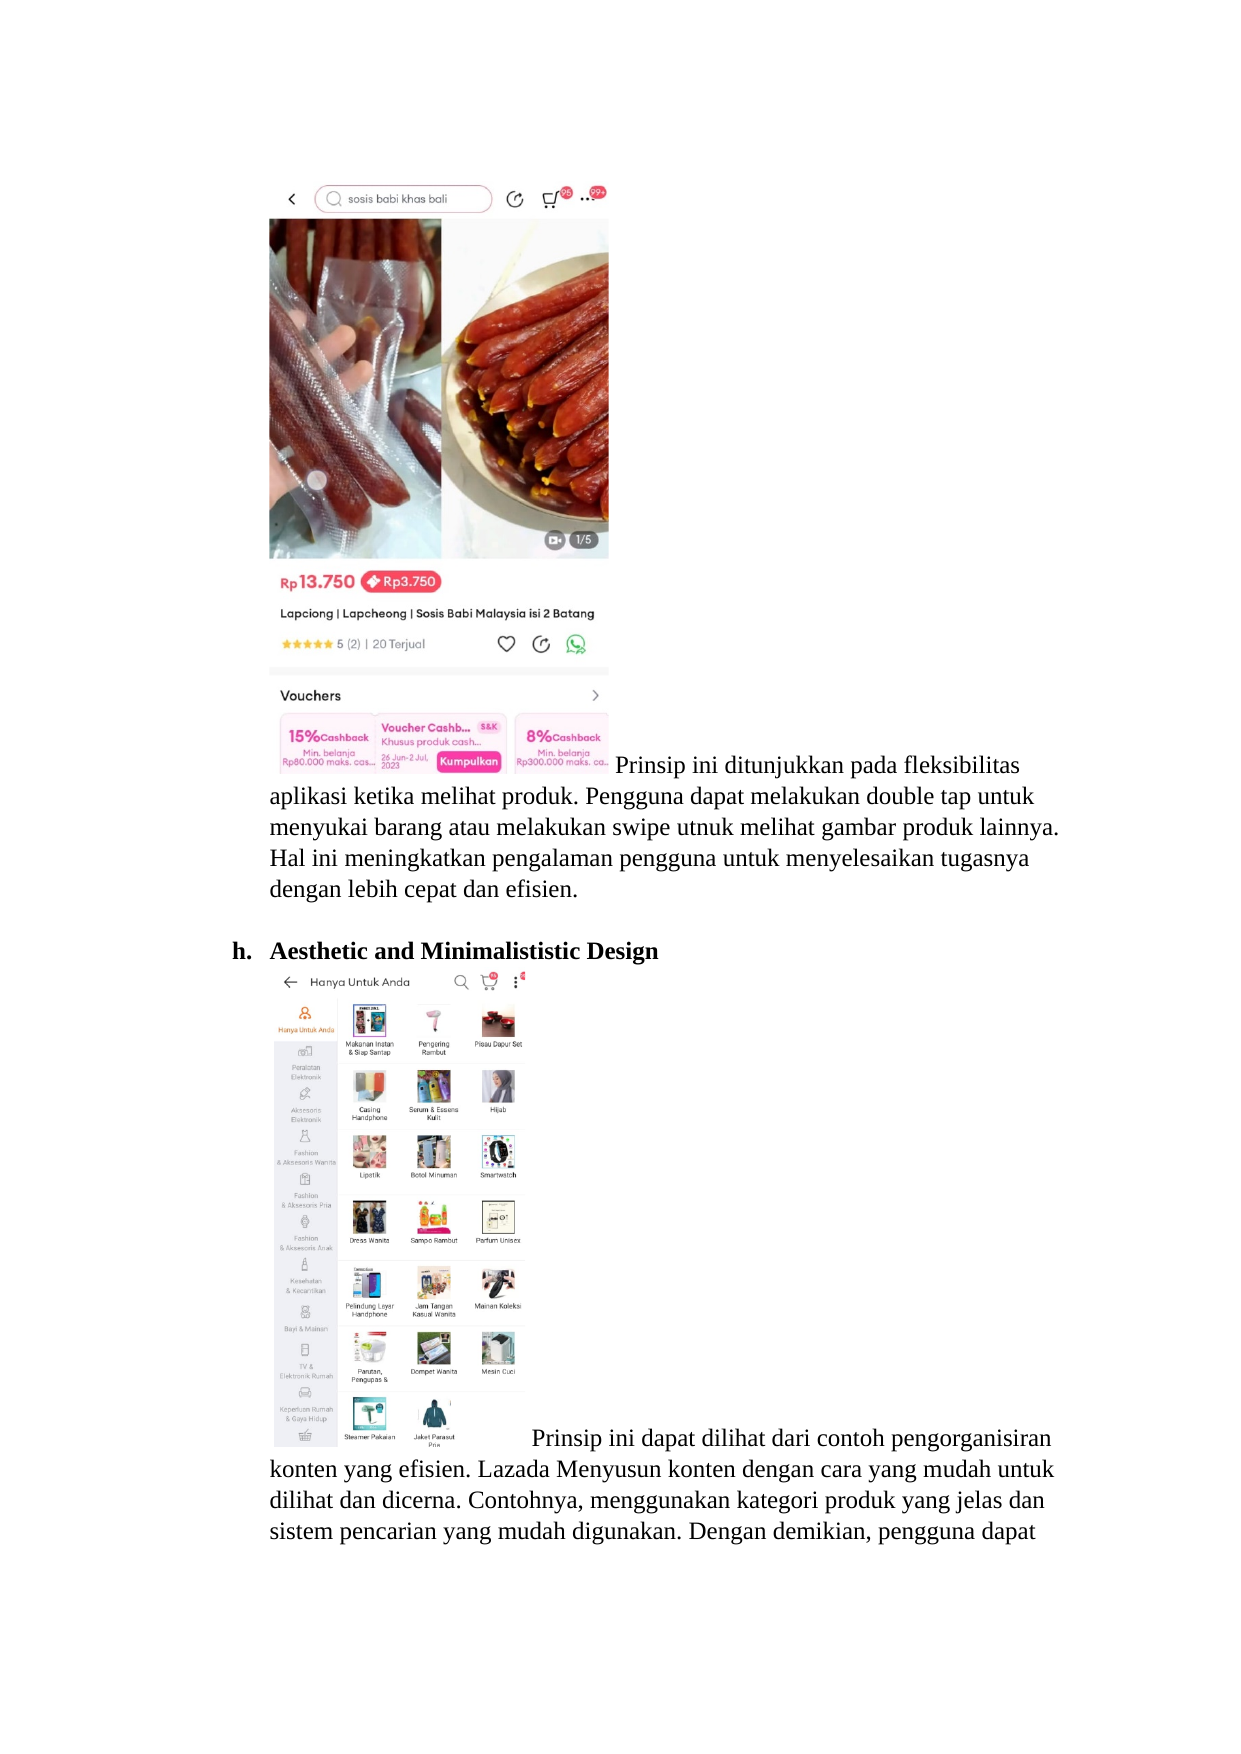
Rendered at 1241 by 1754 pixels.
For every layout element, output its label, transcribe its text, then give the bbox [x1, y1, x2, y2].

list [269, 967, 1090, 1544]
picture [269, 181, 609, 774]
list Aesthetic and Minimalististic Design [232, 936, 1090, 965]
picture [274, 967, 525, 1447]
